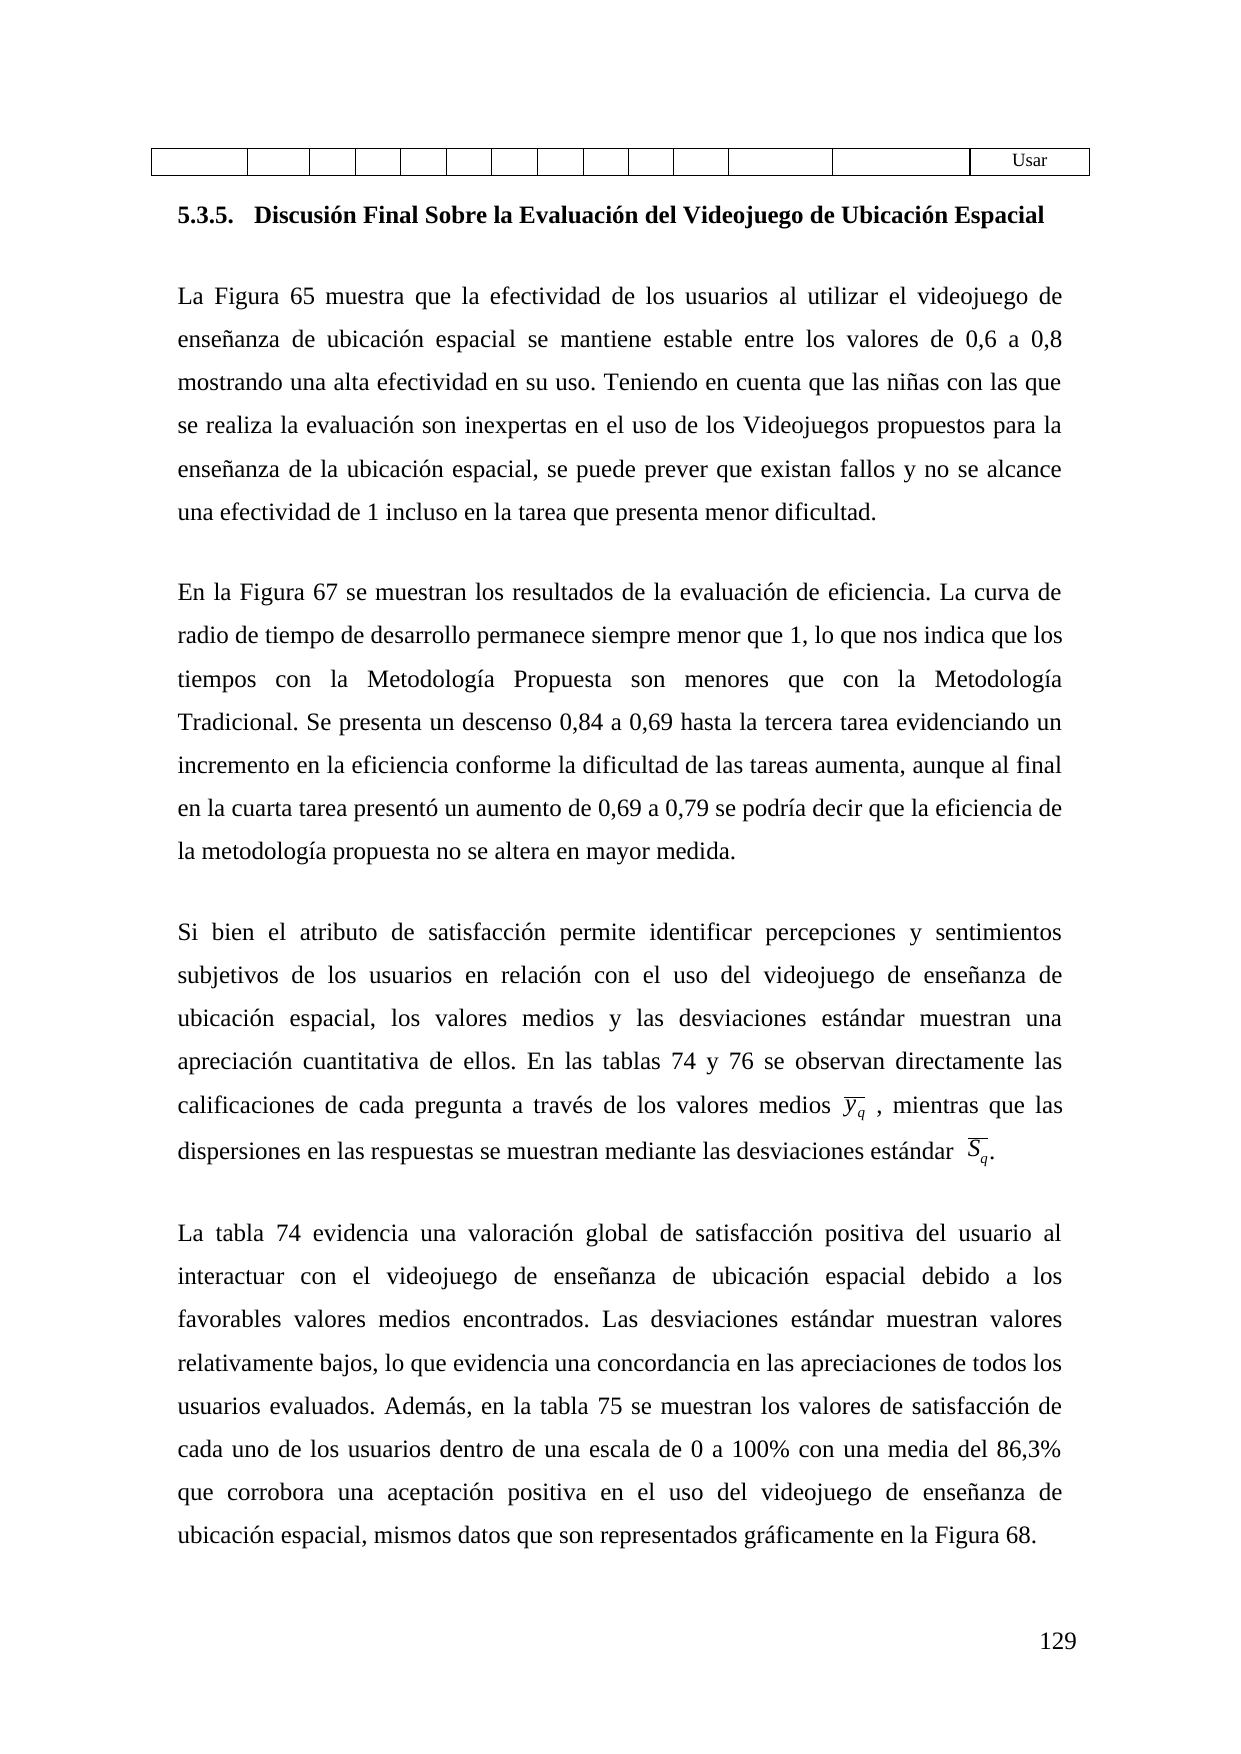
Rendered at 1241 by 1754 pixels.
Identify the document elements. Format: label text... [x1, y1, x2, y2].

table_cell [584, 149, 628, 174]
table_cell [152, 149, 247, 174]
text La tabla 74 evidencia una valoración global de satisfacción positiva del usuario al interactuar con el videojuego de enseñanza de ubicación espacial debido a los favorables valores medios encontrados. Las desviaciones estándar muestran valores relativamente bajos, lo que evidencia una concordancia en las apreciaciones de todos los usuarios evaluados. Además, en la tabla 75 se muestran los valores de satisfacción de cada uno de los usuarios dentro de una escala de 0 a 100% con una media del 86,3% que corrobora una aceptación positiva en el uso del videojuego de enseñanza de ubicación espacial, mismos datos que son representados gráficamente en la Figura 68. [177, 1218, 1063, 1549]
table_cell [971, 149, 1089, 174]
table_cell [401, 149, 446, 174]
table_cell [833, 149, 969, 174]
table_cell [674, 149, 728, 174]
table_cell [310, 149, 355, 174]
text Si bien el atributo de satisfacción permite identificar percepciones y sentimientos subjetivos de los usuarios en relación con el uso del videojuego de enseñanza de ubicación espacial, los valores medios y las desviaciones estándar muestran una apreciación cuantitativa de ellos. En las tablas 74 y 76 se observan directamente las calificaciones de cada pregunta a través de los valores medios , mientras que las dispersiones en las respuestas se muestran mediante las desviaciones estándar . [177, 917, 1063, 1166]
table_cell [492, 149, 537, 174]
text En la Figura 67 se muestran los resultados de la evaluación de eficiencia. La curva de radio de tiempo de desarrollo permanece siempre menor que 1, lo que nos indica que los tiempos con la Metodología Propuesta son menores que con la Metodología Tradicional. Se presenta un descenso 0,84 a 0,69 hasta la tercera tarea evidenciando un incremento en la eficiencia conforme la dificultad de las tareas aumenta, aunque al final en la cuarta tarea presentó un aumento de 0,69 a 0,79 se podría decir que la eficiencia de la metodología propuesta no se altera en mayor medida. [177, 577, 1063, 865]
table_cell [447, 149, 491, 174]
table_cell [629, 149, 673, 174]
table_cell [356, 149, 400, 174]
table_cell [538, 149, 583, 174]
text La Figura 65 muestra que la efectividad de los usuarios al utilizar el videojuego de enseñanza de ubicación espacial se mantiene estable entre los valores de 0,6 a 0,8 mostrando una alta efectividad en su uso. Teniendo en cuenta que las niñas con las que se realiza la evaluación son inexpertas en el uso de los Videojuegos propuestos para la enseñanza de la ubicación espacial, se puede prever que existan fallos y no se alcance una efectividad de 1 incluso en la tarea que presenta menor dificultad. [177, 281, 1063, 526]
subtitle Discusión Final Sobre la Evaluación del Videojuego de Ubicación Espacial [177, 201, 1063, 229]
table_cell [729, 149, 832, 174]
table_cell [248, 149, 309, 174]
